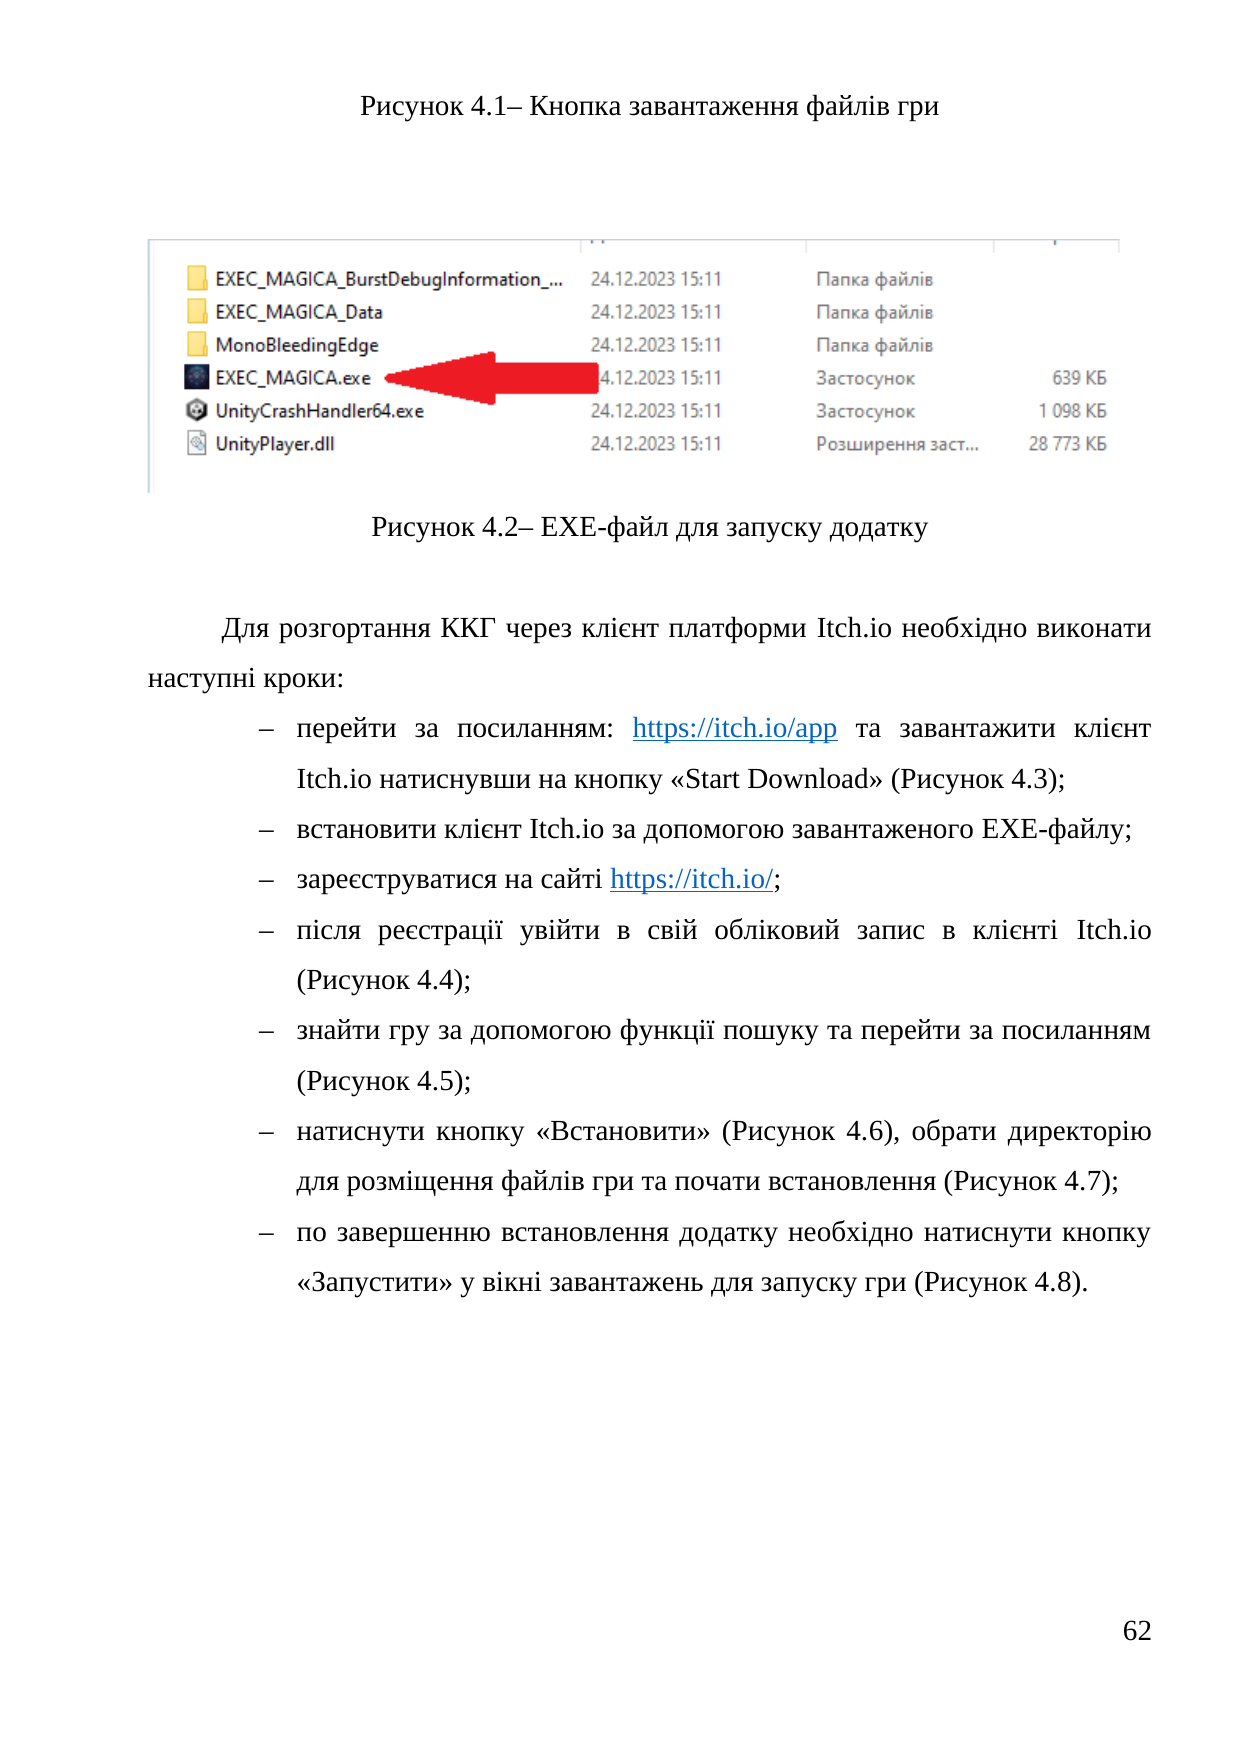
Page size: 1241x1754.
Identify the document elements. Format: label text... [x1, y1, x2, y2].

picture [147, 239, 1120, 493]
text Для розгортання ККГ через клієнт платформи Itch.io необхідно виконати наступні кроки: [148, 610, 1152, 694]
list встановити клієнт Itch.io за допомогою завантаженого EXE-файлу; [259, 811, 1152, 845]
list знайти гру за допомогою функції пошуку та перейти за посиланням (Рисунок 4.5); [259, 1012, 1152, 1096]
list перейти за посиланням: https://itch.io/app та завантажити клієнт Itch.io натиснувши на кнопку «Start Download» (Рисунок 4.3); [259, 711, 1152, 794]
list по завершенню встановлення додатку необхідно натиснути кнопку «Запустити» у вікні завантажень для запуску гри (Рисунок 4.8). [259, 1214, 1152, 1298]
text Рисунок 4.1– Кнопка завантаження файлів гри [148, 88, 1152, 122]
list натиснути кнопку «Встановити» (Рисунок 4.6), обрати директорію для розміщення файлів гри та почати встановлення (Рисунок 4.7); [259, 1113, 1152, 1197]
text Рисунок 4.2– EXE-файл для запуску додатку [148, 509, 1152, 543]
list після реєстрації увійти в свій обліковий запис в клієнті Itch.io (Рисунок 4.4); [259, 912, 1152, 996]
list зареєструватися на сайті https://itch.io/; [259, 862, 1152, 895]
